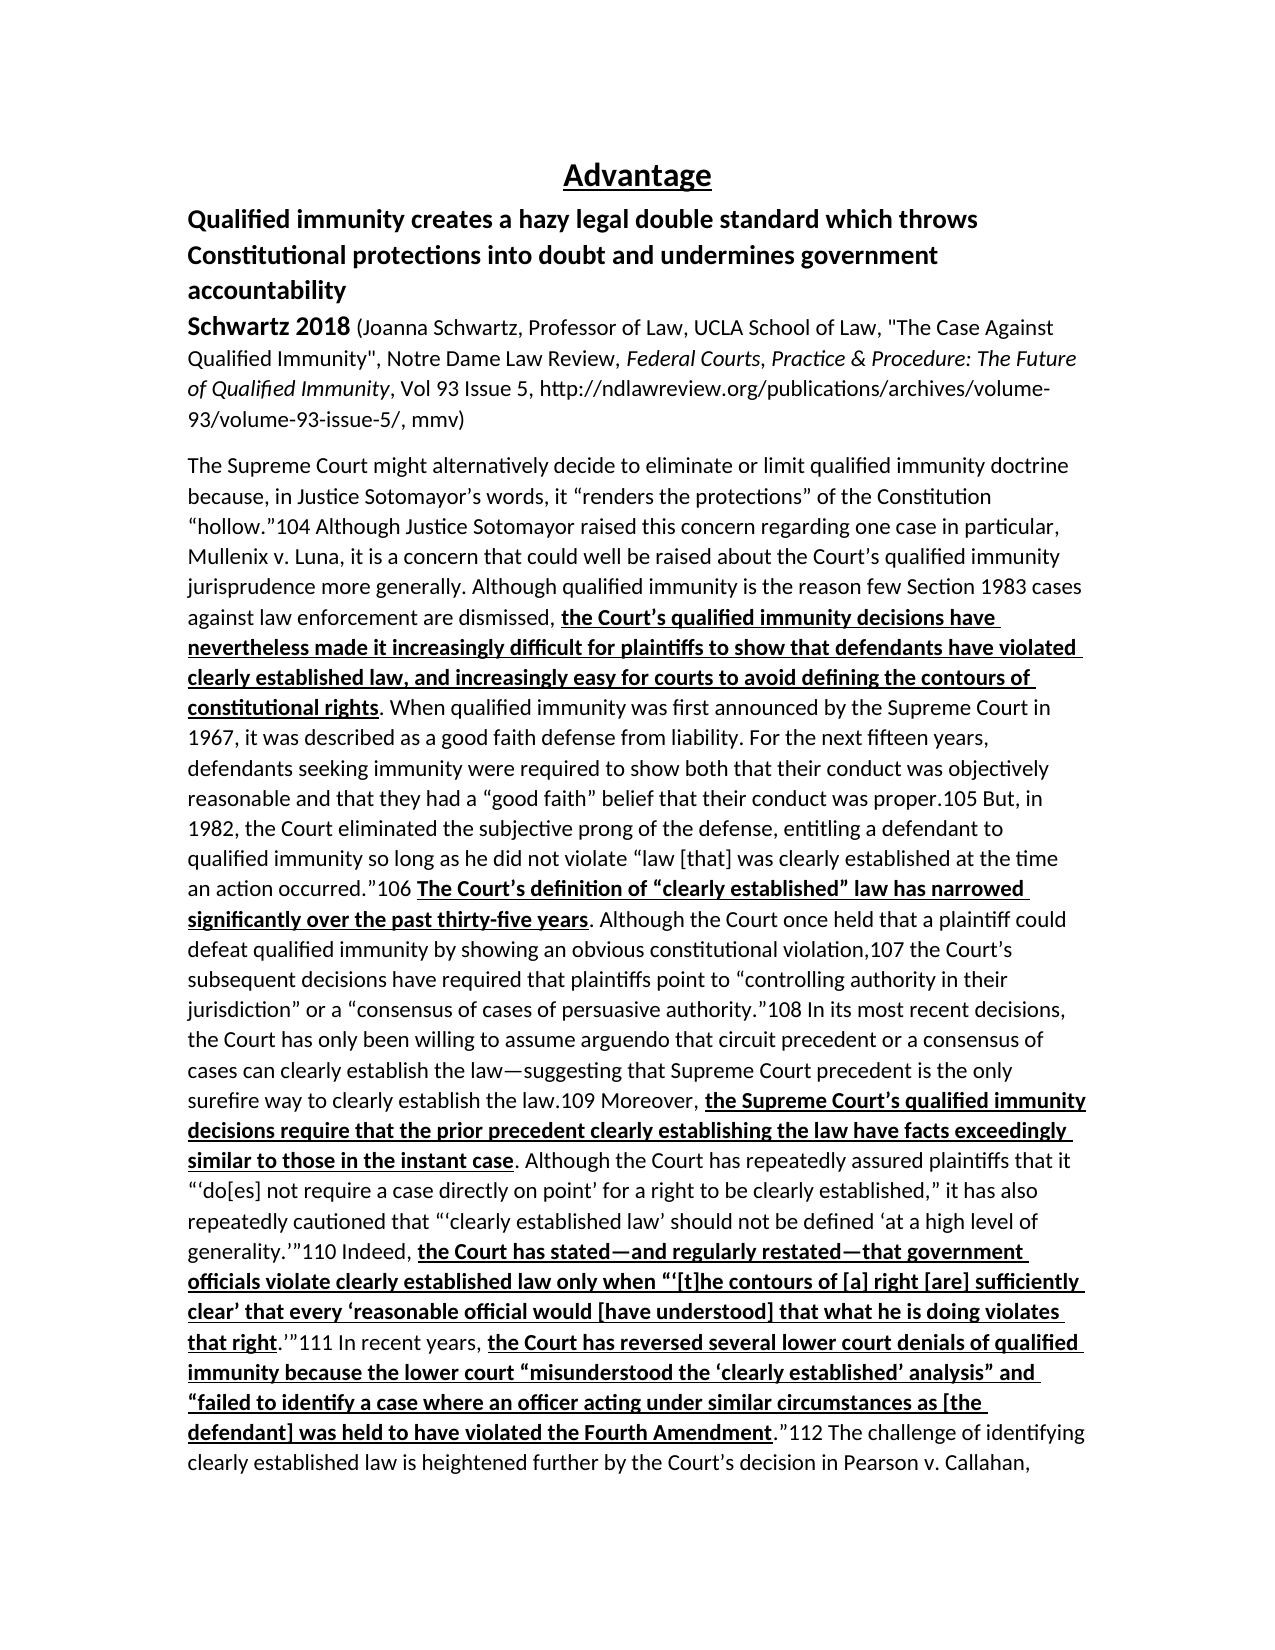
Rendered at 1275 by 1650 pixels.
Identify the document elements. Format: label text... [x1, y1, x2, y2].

text Schwartz 2018 (Joanna Schwartz, Professor of Law, UCLA School of Law, "The Case Against Qualified Immunity", Notre Dame Law Review, Federal Courts, Practice & Procedure: The Future of Qualified Immunity, Vol 93 Issue 5, http://ndlawreview.org/publications/archives/volume-93/volume-93-issue-5/, mmv) [187, 309, 1087, 433]
subtitle Qualified immunity creates a hazy legal double standard which throws Constitutional protections into doubt and undermines government accountability [187, 202, 1087, 307]
subtitle Advantage [187, 154, 1087, 195]
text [187, 452, 1087, 1477]
